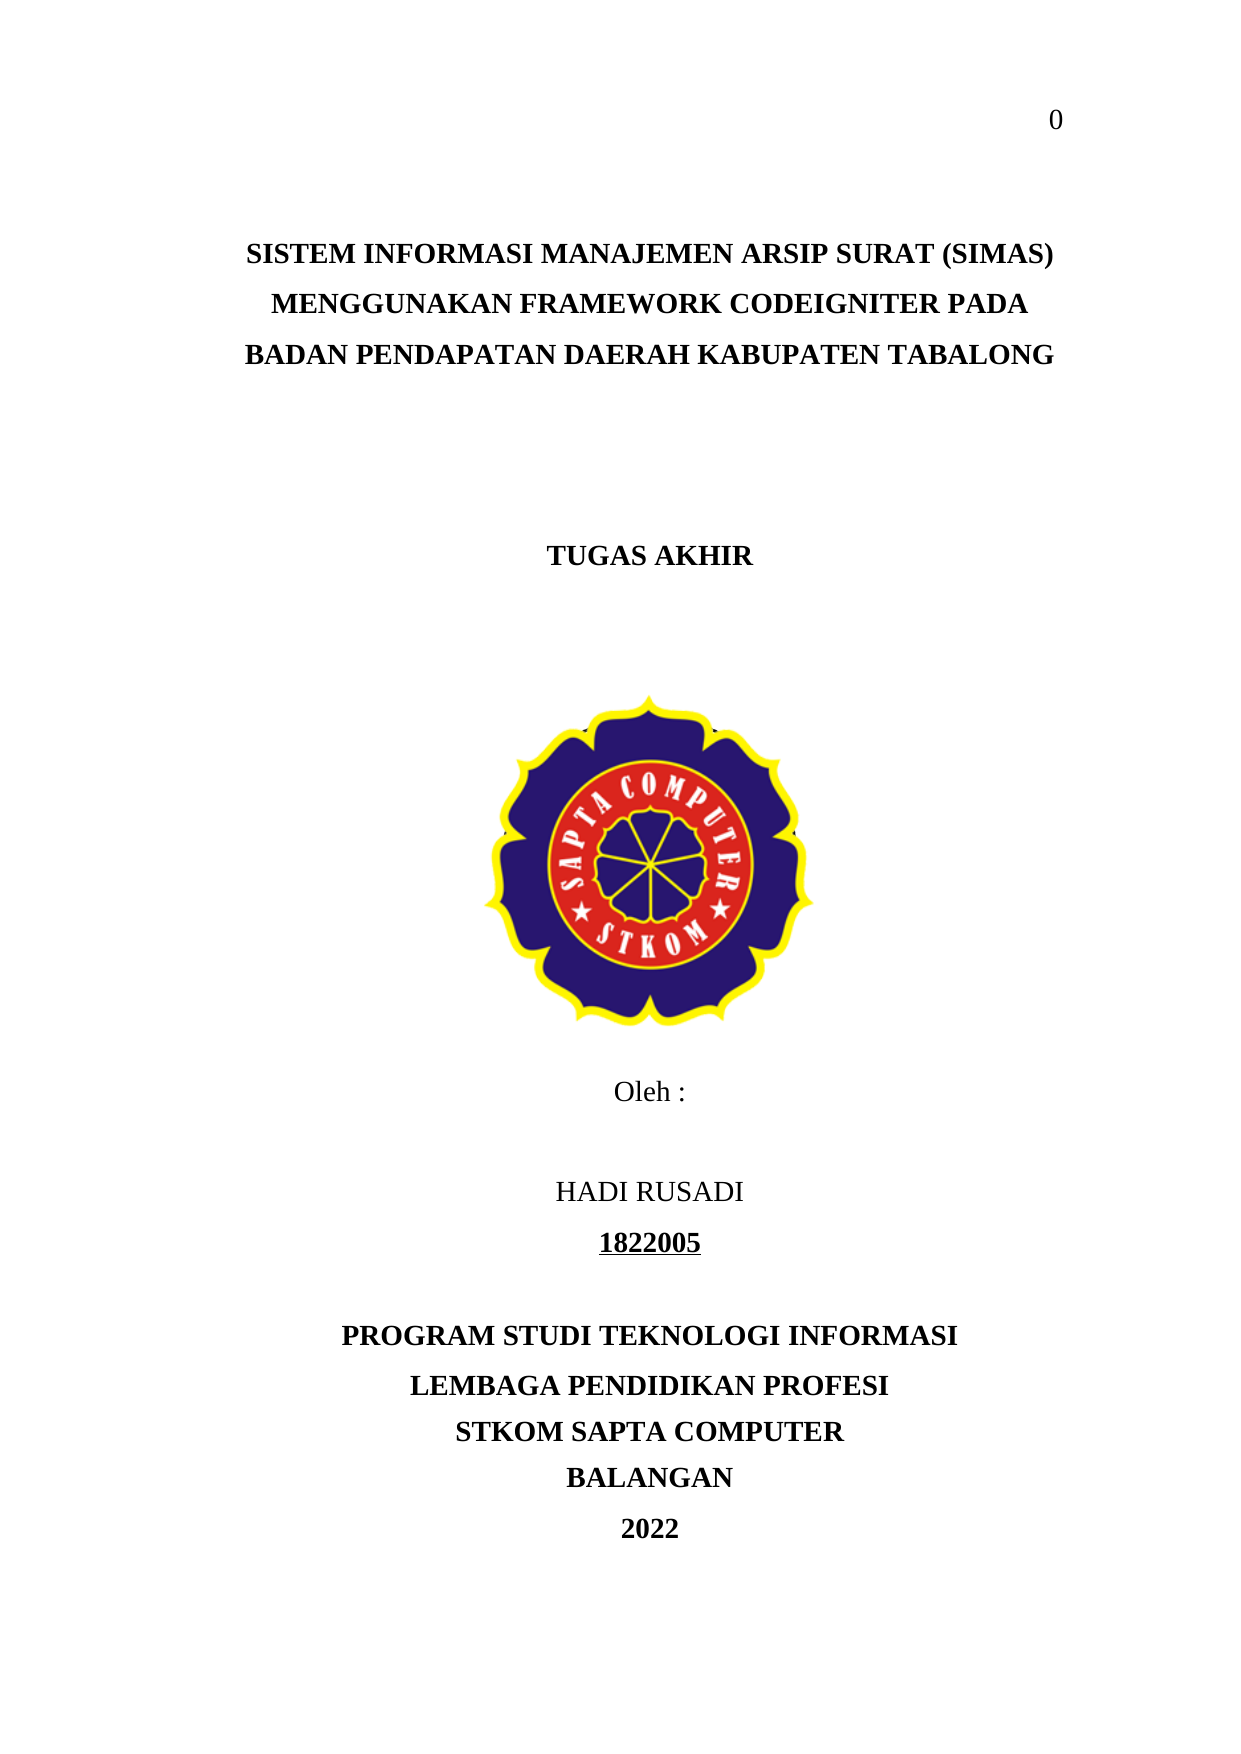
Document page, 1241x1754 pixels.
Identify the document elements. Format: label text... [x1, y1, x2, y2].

text PROGRAM STUDI TEKNOLOGI INFORMASI [236, 1318, 1063, 1352]
text BALANGAN [236, 1461, 1063, 1494]
text HADI RUSADI [236, 1174, 1063, 1208]
picture [480, 684, 818, 1036]
text Oleh : [236, 1074, 1063, 1107]
text STKOM SAPTA COMPUTER [236, 1414, 1063, 1448]
text 2022 [236, 1511, 1063, 1544]
text LEMBAGA PENDIDIKAN PROFESI [236, 1368, 1063, 1402]
text 1822005 [236, 1225, 1063, 1258]
text SISTEM INFORMASI MANAJEMEN ARSIP SURAT (SIMAS) MENGGUNAKAN FRAMEWORK CODEIGNITER PADA BADAN PENDAPATAN DAERAH KABUPATEN TABALONG [236, 236, 1063, 370]
text TUGAS AKHIR [236, 538, 1063, 572]
